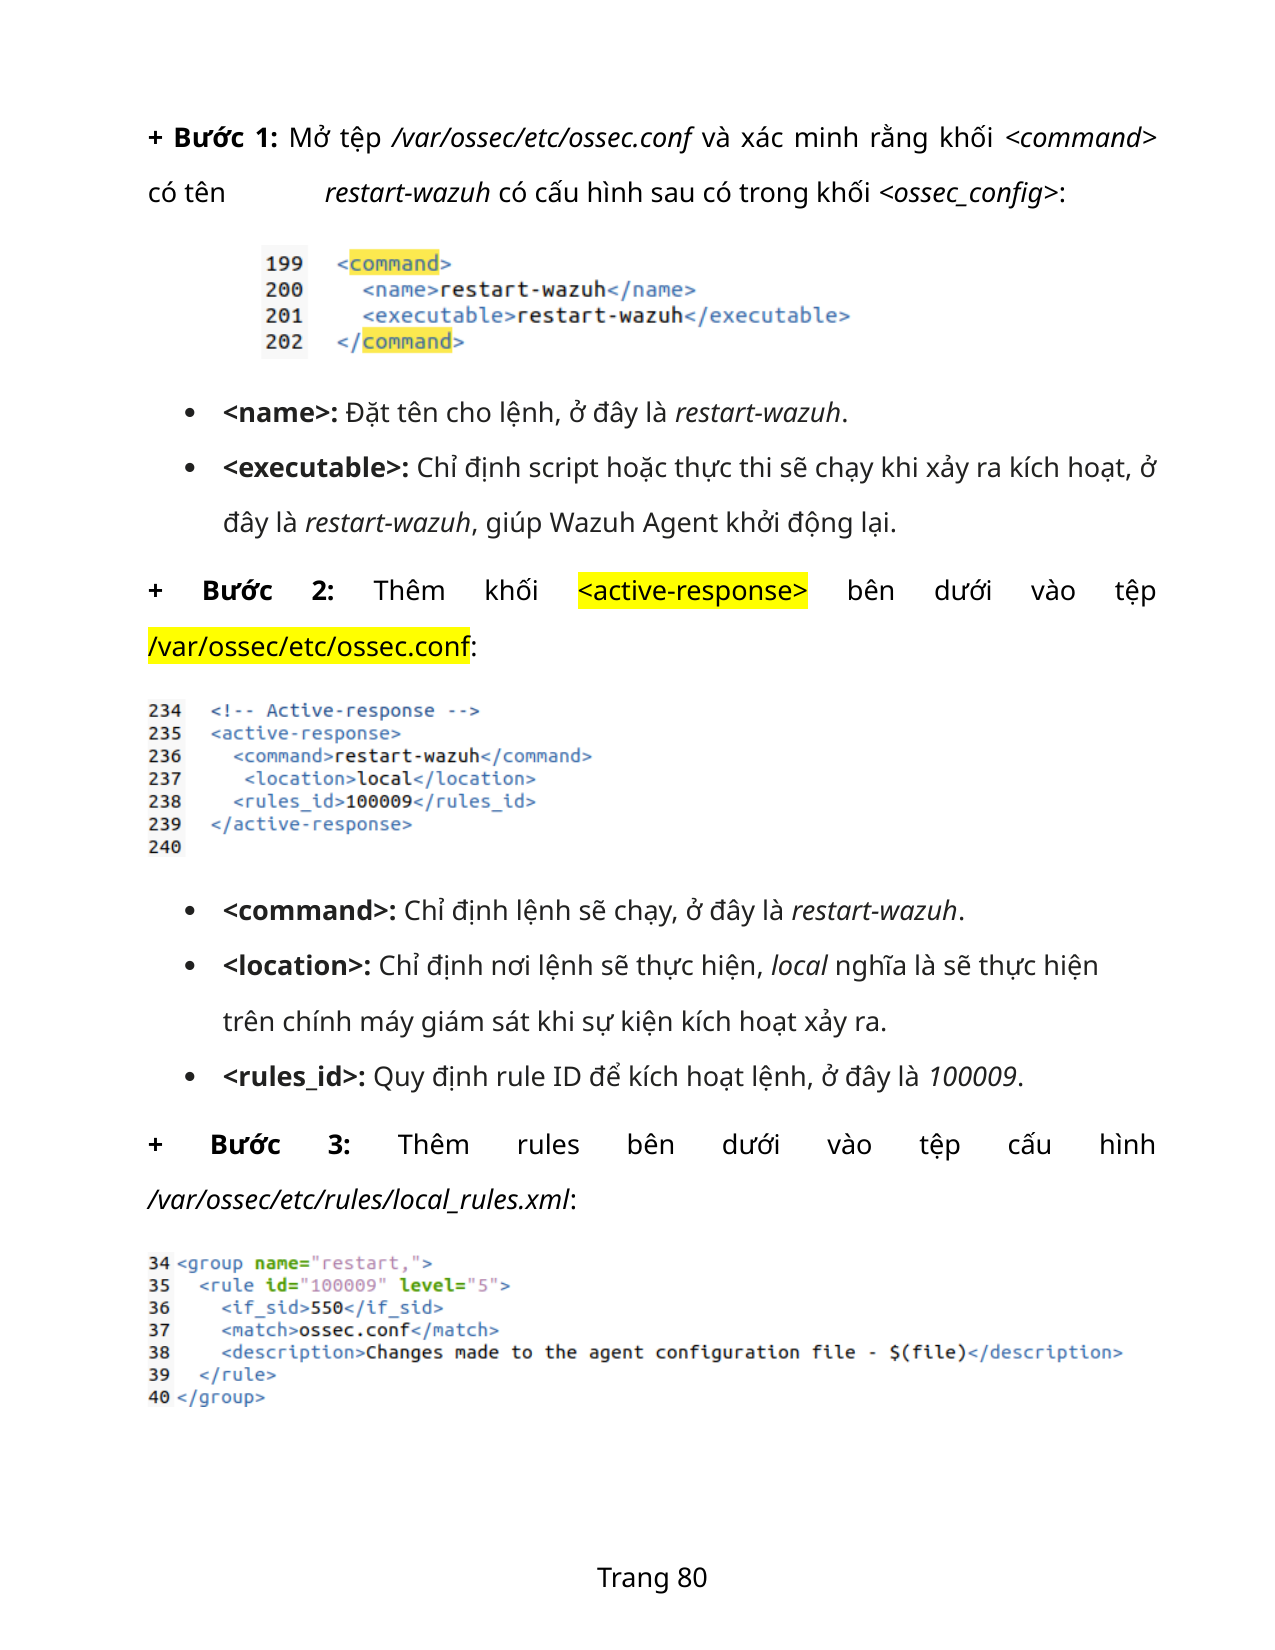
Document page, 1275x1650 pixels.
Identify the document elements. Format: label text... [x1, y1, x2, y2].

picture [147, 1252, 1157, 1407]
picture [261, 245, 1044, 359]
list <executable>: Chỉ định script hoặc thực thi sẽ chạy khi xảy ra kích hoạt, ở đây là restart-wazuh, giúp Wazuh Agent khởi động lại. [185, 449, 1157, 541]
text + Bước 3: Thêm rules bên dưới vào tệp cấu hình /var/ossec/etc/rules/local_rules.xml: [148, 1125, 1157, 1217]
list <rules_id>: Quy định rule ID để kích hoạt lệnh, ở đây là 100009. [185, 1057, 1157, 1094]
text + Bước 1: Mở tệp /var/ossec/etc/ossec.conf và xác minh rằng khối <command> có tên restart-wazuh có cấu hình sau có trong khối <ossec_config>: [148, 118, 1157, 210]
text + Bước 2: Thêm khối <active-response> bên dưới vào tệp /var/ossec/etc/ossec.conf: [148, 572, 1157, 664]
list <location>: Chỉ định nơi lệnh sẽ thực hiện, local nghĩa là sẽ thực hiện trên chính máy giám sát khi sự kiện kích hoạt xảy ra. [185, 947, 1157, 1039]
list <command>: Chỉ định lệnh sẽ chạy, ở đây là restart-wazuh. [185, 891, 1157, 928]
list <name>: Đặt tên cho lệnh, ở đây là restart-wazuh. [185, 393, 1157, 430]
picture [147, 699, 1157, 857]
